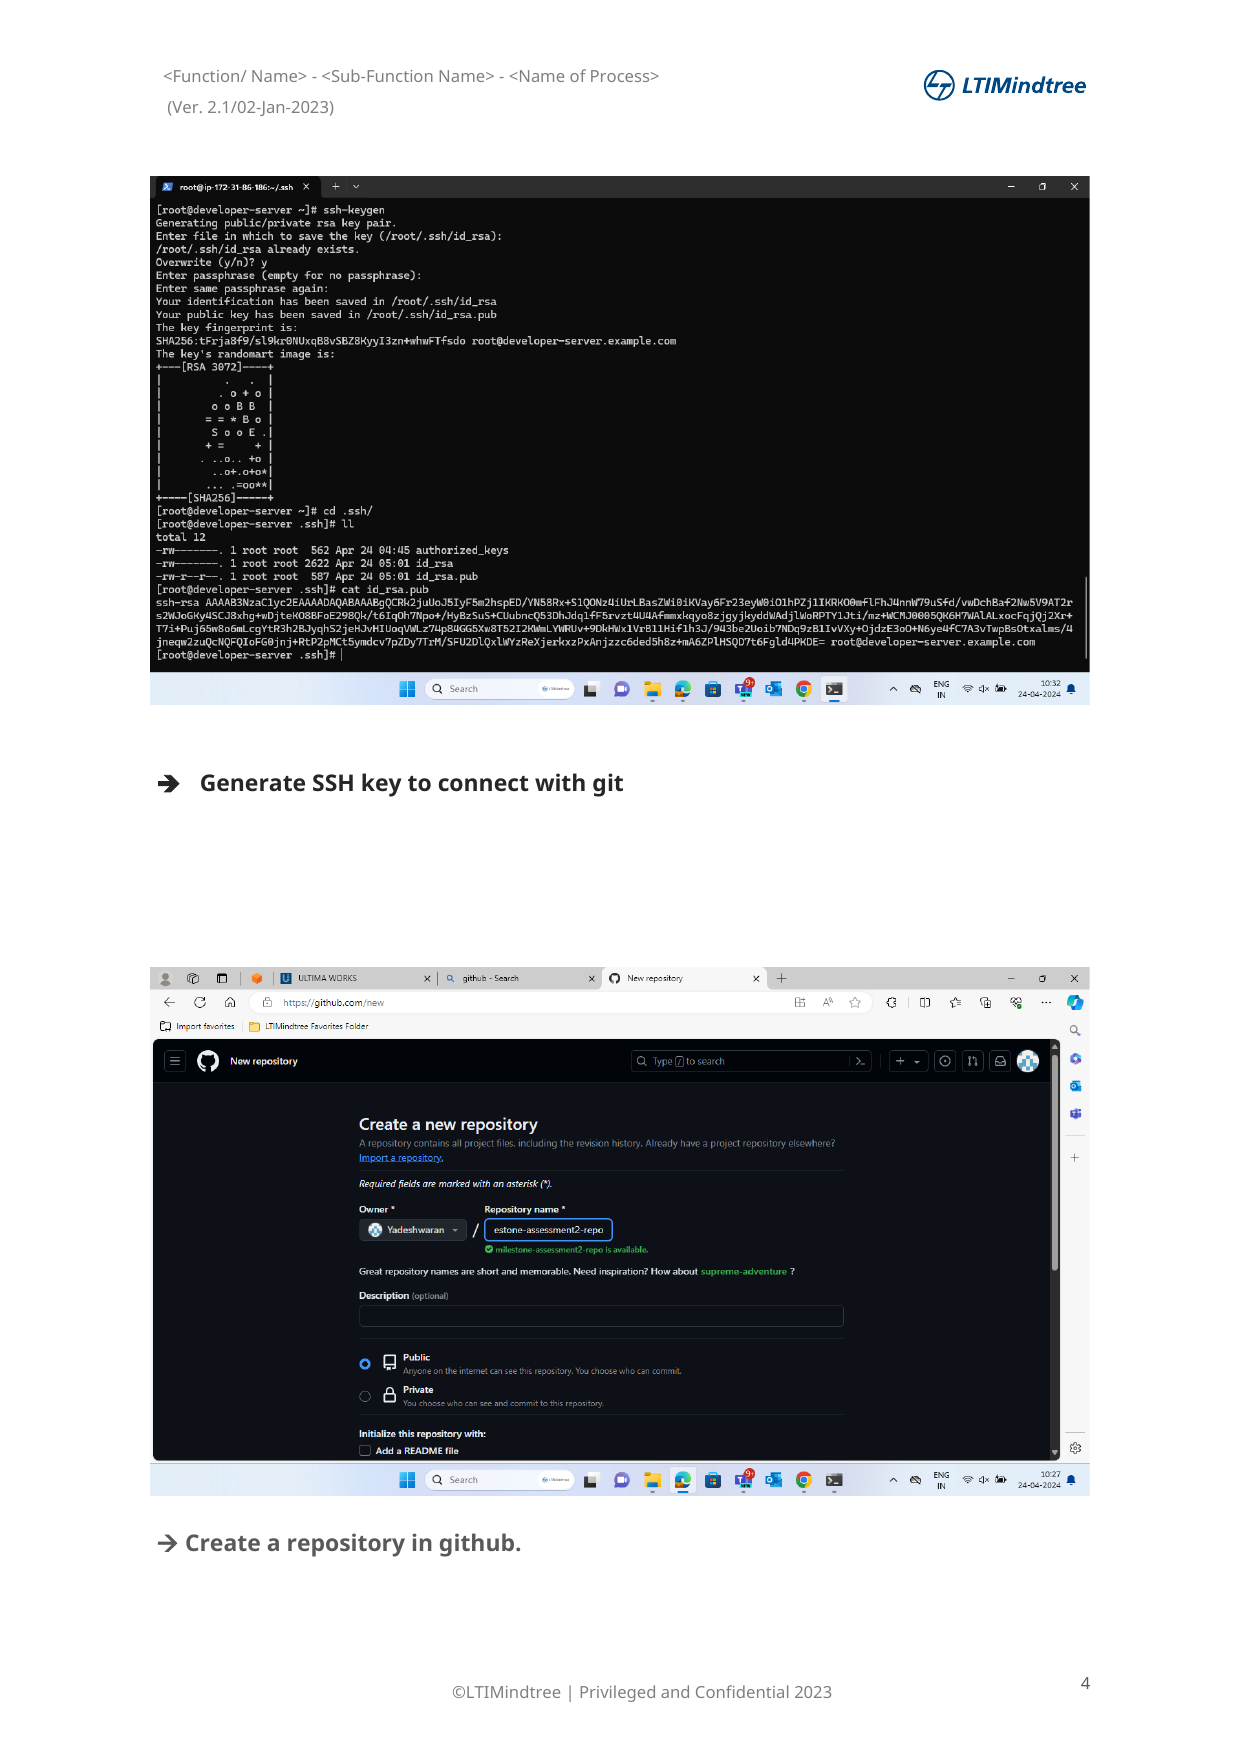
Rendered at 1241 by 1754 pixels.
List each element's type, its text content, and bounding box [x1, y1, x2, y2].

text Create a repository in github. [150, 1527, 1090, 1558]
picture [150, 176, 1090, 705]
list Generate SSH key to connect with git [156, 767, 1090, 799]
picture [150, 967, 1090, 1496]
